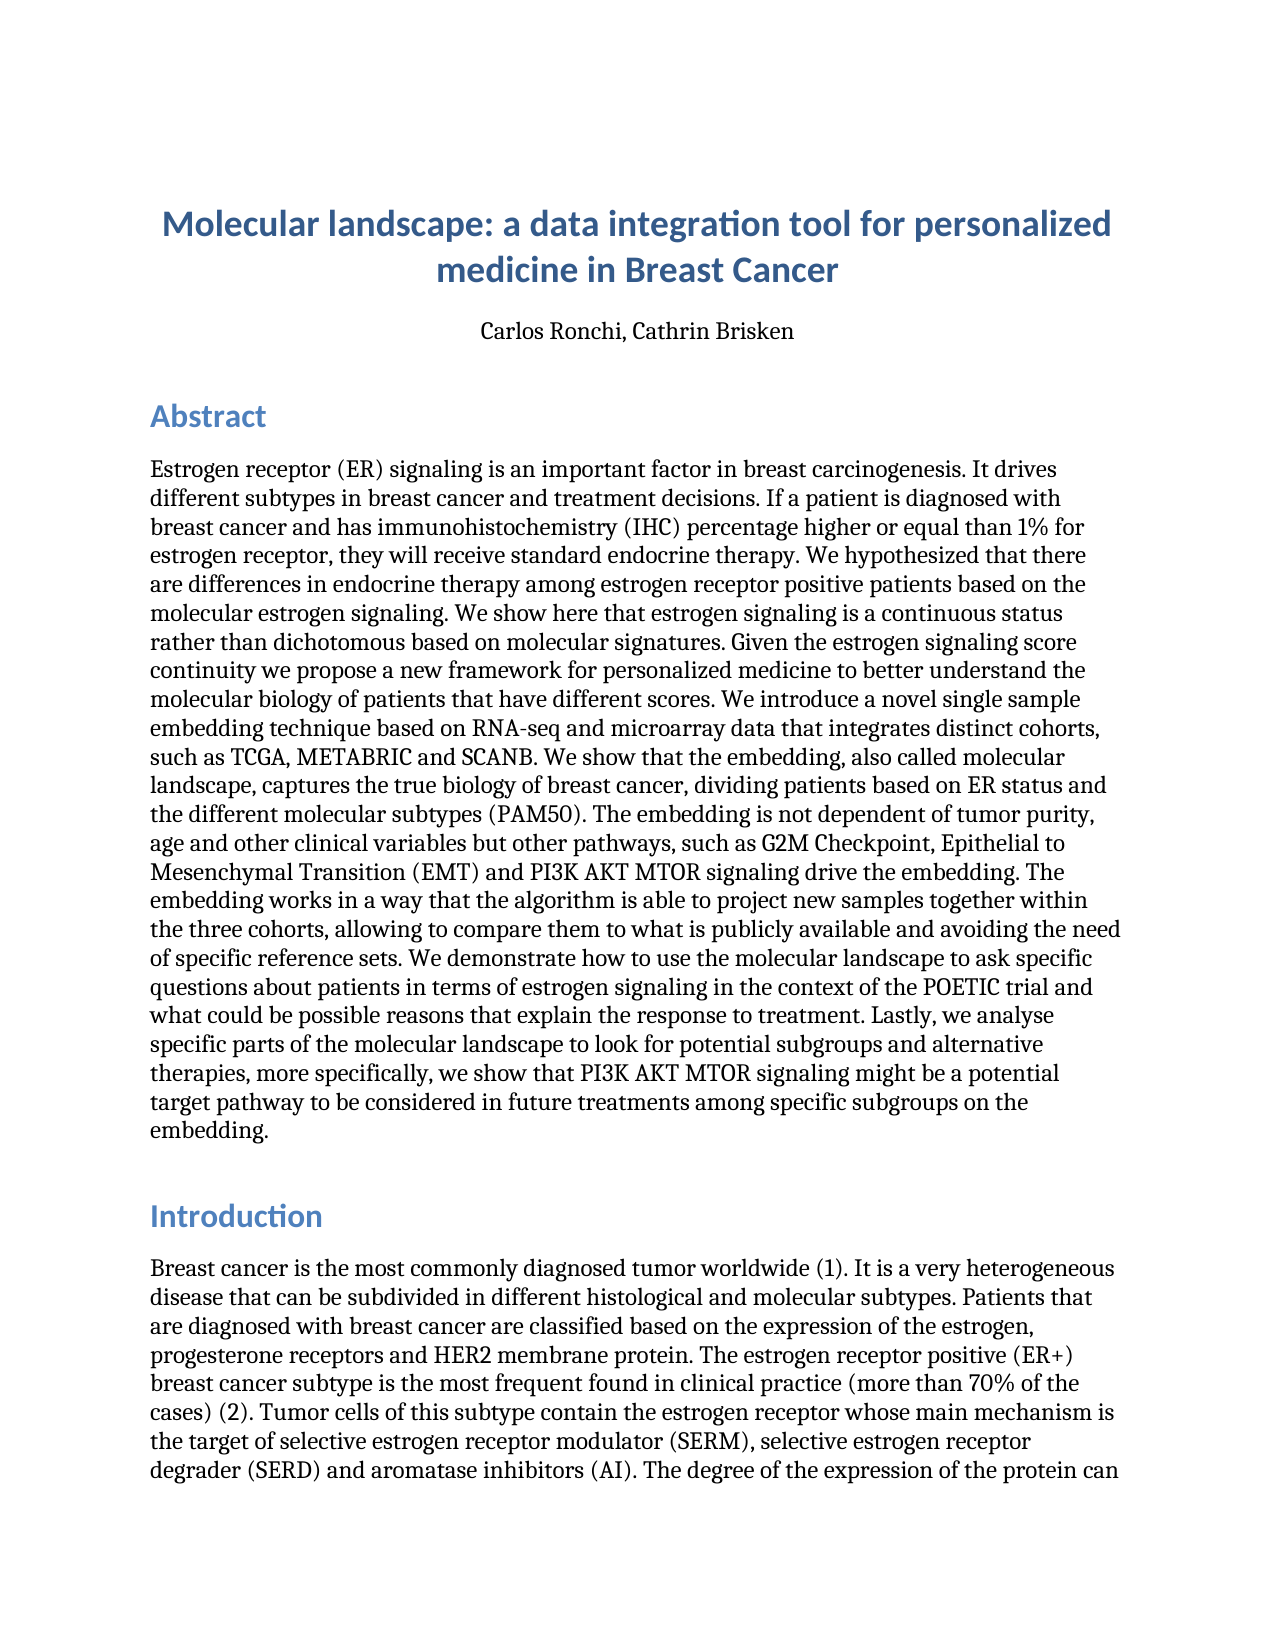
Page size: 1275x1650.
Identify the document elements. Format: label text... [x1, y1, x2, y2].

subtitle Introduction [150, 1195, 1125, 1236]
subtitle Abstract [150, 395, 1125, 436]
text Carlos Ronchi, Cathrin Brisken [150, 317, 1125, 345]
text Estrogen receptor (ER) signaling is an important factor in breast carcinogenesis. It drives different subtypes in breast cancer and treatment decisions. If a patient is diagnosed with breast cancer and has immunohistochemistry (IHC) percentage higher or equal than 1% for estrogen receptor, they will receive standard endocrine therapy. We hypothesized that there are differences in endocrine therapy among estrogen receptor positive patients based on the molecular estrogen signaling. We show here that estrogen signaling is a continuous status rather than dichotomous based on molecular signatures. Given the estrogen signaling score continuity we propose a new framework for personalized medicine to better understand the molecular biology of patients that have different scores. We introduce a novel single sample embedding technique based on RNA-seq and microarray data that integrates distinct cohorts, such as TCGA, METABRIC and SCANB. We show that the embedding, also called molecular landscape, captures the true biology of breast cancer, dividing patients based on ER status and the different molecular subtypes (PAM50). The embedding is not dependent of tumor purity, age and other clinical variables but other pathways, such as G2M Checkpoint, Epithelial to Mesenchymal Transition (EMT) and PI3K AKT MTOR signaling drive the embedding. The embedding works in a way that the algorithm is able to project new samples together within the three cohorts, allowing to compare them to what is publicly available and avoiding the need of specific reference sets. We demonstrate how to use the molecular landscape to ask specific questions about patients in terms of estrogen signaling in the context of the POETIC trial and what could be possible reasons that explain the response to treatment. Lastly, we analyse specific parts of the molecular landscape to look for potential subgroups and alternative therapies, more specifically, we show that PI3K AKT MTOR signaling might be a potential target pathway to be considered in future treatments among specific subgroups on the embedding. [150, 455, 1125, 1145]
title Molecular landscape: a data integration tool for personalized medicine in Breast Cancer [150, 200, 1125, 292]
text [150, 1254, 1125, 1484]
